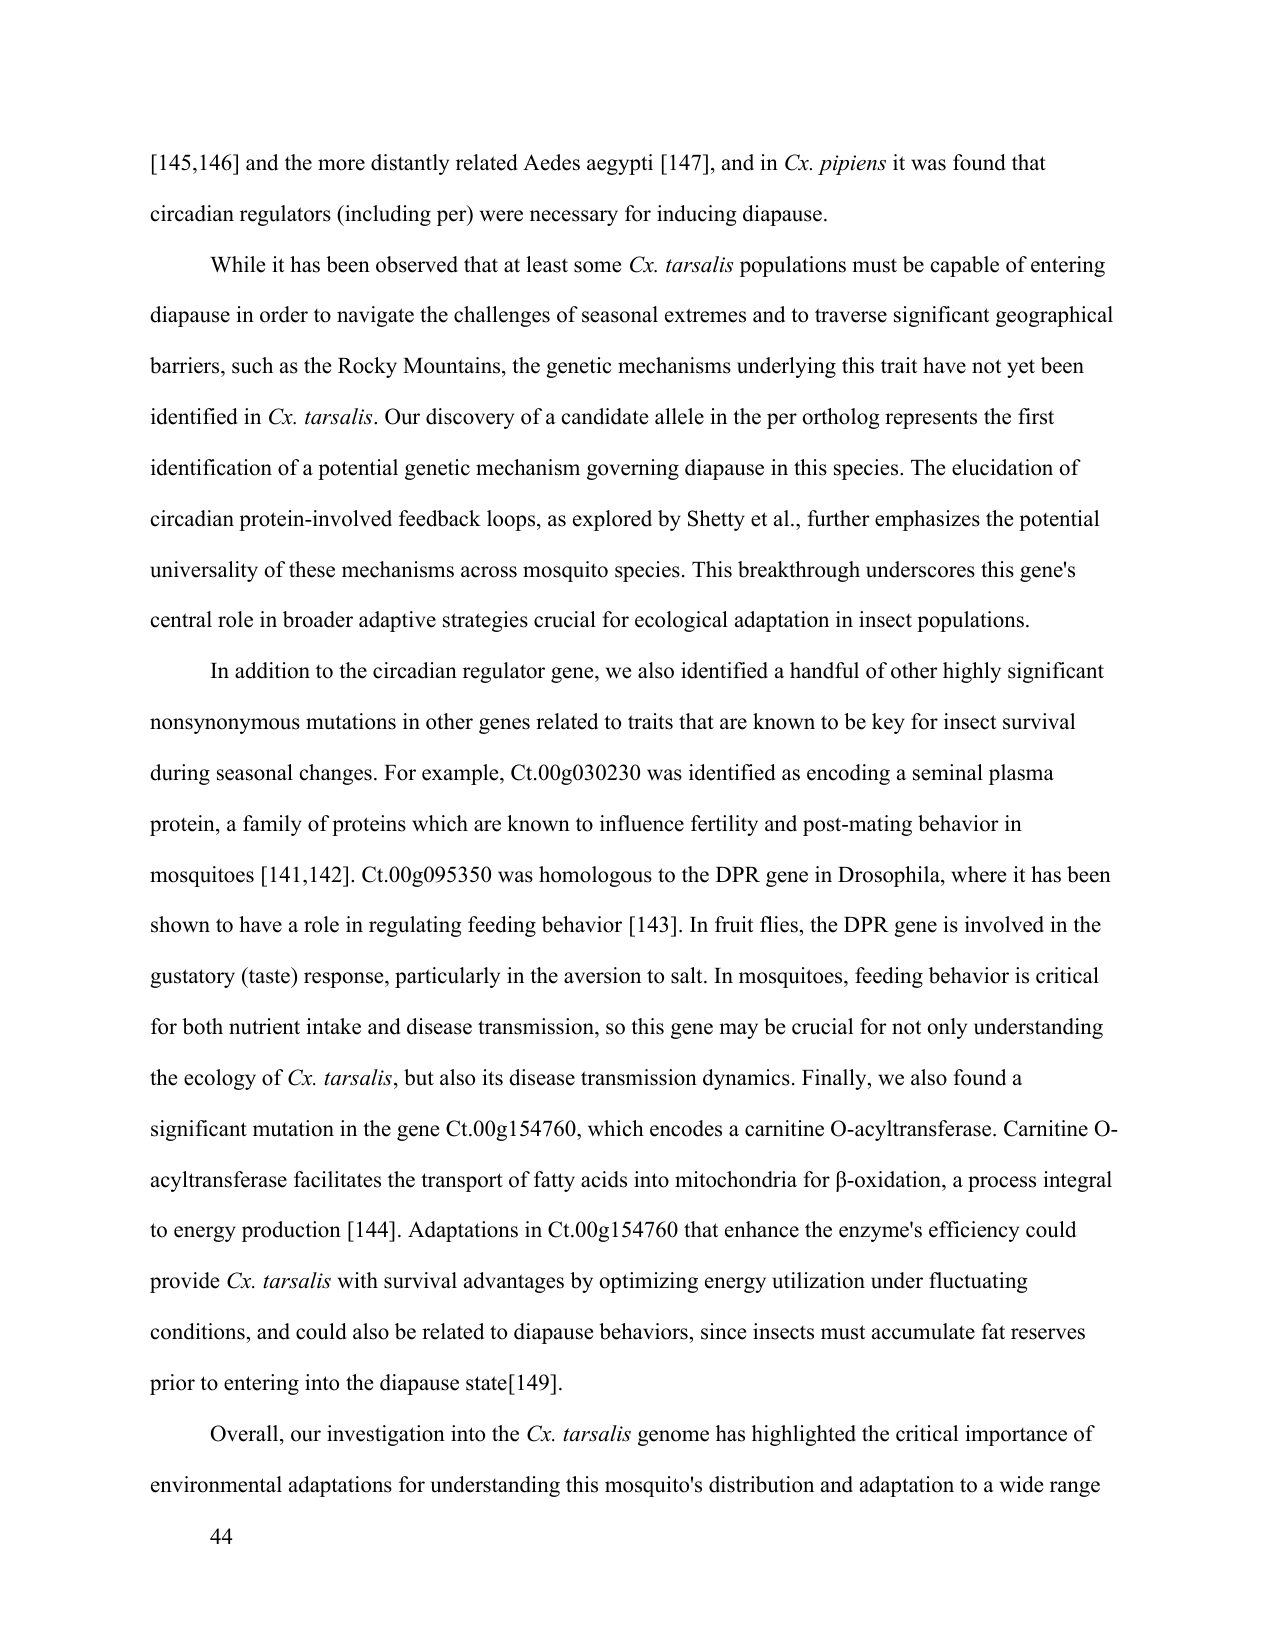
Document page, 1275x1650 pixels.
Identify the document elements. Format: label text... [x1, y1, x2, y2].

text While it has been observed that at least some Cx. tarsalis populations must be capable of entering diapause in order to navigate the challenges of seasonal extremes and to traverse significant geographical barriers, such as the Rocky Mountains, the genetic mechanisms underlying this trait have not yet been identified in Cx. tarsalis. Our discovery of a candidate allele in the per ortholog represents the first identification of a potential genetic mechanism governing diapause in this species. The elucidation of circadian protein-involved feedback loops, as explored by Shetty et al., further emphasizes the potential universality of these mechanisms across mosquito species. This breakthrough underscores this gene's central role in broader adaptive strategies crucial for ecological adaptation in insect populations. [150, 252, 1125, 633]
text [150, 1421, 1125, 1497]
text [150, 150, 1125, 226]
text In addition to the circadian regulator gene, we also identified a handful of other highly significant nonsynonymous mutations in other genes related to traits that are known to be key for insect survival during seasonal changes. For example, Ct.00g030230 was identified as encoding a seminal plasma protein, a family of proteins which are known to influence fertility and post-mating behavior in mosquitoes [141,142]. Ct.00g095350 was homologous to the DPR gene in Drosophila, where it has been shown to have a role in regulating feeding behavior [143]. In fruit flies, the DPR gene is involved in the gustatory (taste) response, particularly in the aversion to salt. In mosquitoes, feeding behavior is critical for both nutrient intake and disease transmission, so this gene may be crucial for not only understanding the ecology of Cx. tarsalis, but also its disease transmission dynamics. Finally, we also found a significant mutation in the gene Ct.00g154760, which encodes a carnitine O-acyltransferase. Carnitine O-acyltransferase facilitates the transport of fatty acids into mitochondria for β-oxidation, a process integral to energy production [144]. Adaptations in Ct.00g154760 that enhance the enzyme's efficiency could provide Cx. tarsalis with survival advantages by optimizing energy utilization under fluctuating conditions, and could also be related to diapause behaviors, since insects must accumulate fat reserves prior to entering into the diapause state[149]. [150, 658, 1125, 1395]
